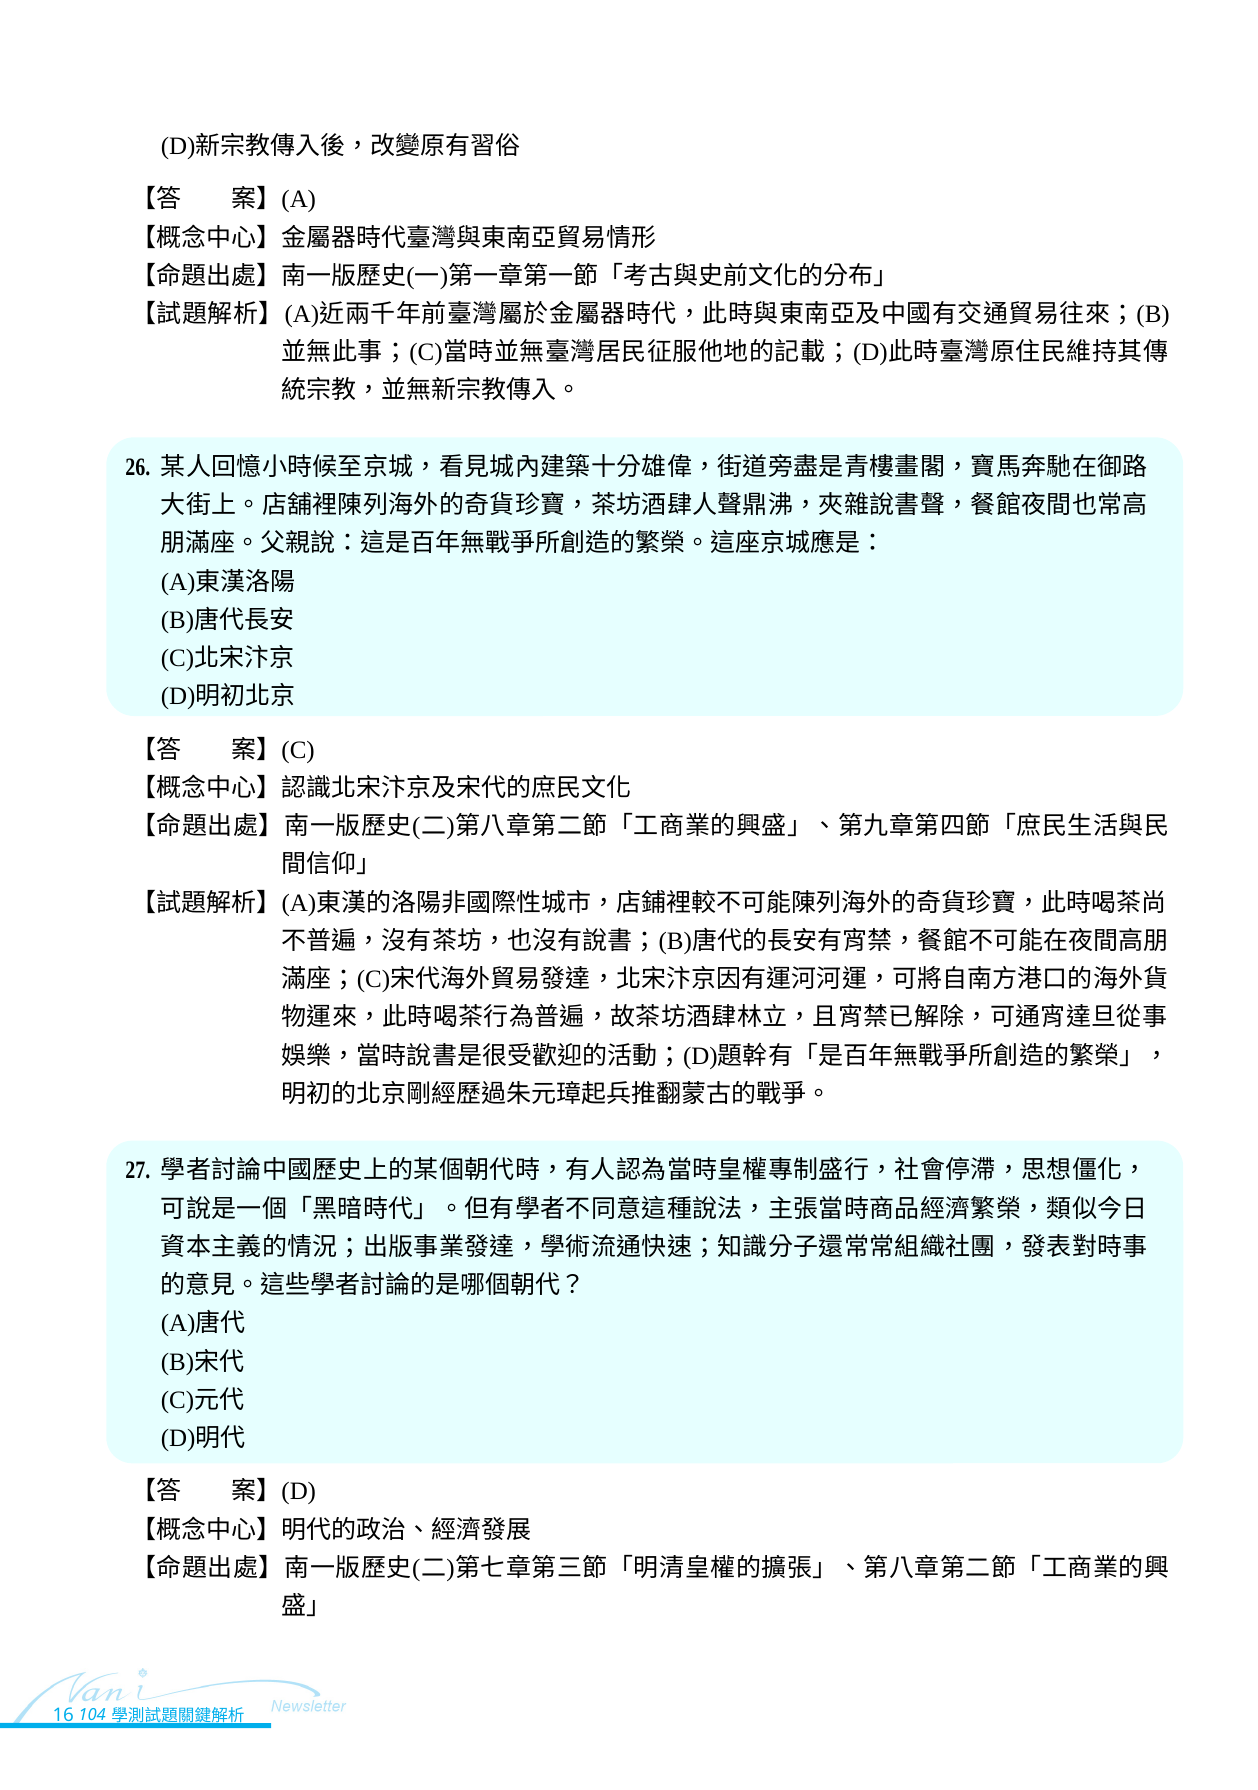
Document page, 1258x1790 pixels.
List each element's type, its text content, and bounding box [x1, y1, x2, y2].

picture [12, 1668, 347, 1724]
text 【命題出處】南一版歷史(二)第八章第二節「工商業的興盛」、第九章第四節「庶民生活與民間信仰」 [131, 805, 1169, 881]
text 【命題出處】南一版歷史(一)第一章第一節「考古與史前文化的分布」 [131, 254, 1169, 293]
text 【概念中心】明代的政治、經濟發展 [131, 1508, 1169, 1546]
text 【命題出處】南一版歷史(二)第七章第三節「明清皇權的擴張」、第八章第二節「工商業的興盛」 [131, 1546, 1169, 1623]
text 【答 案】(A) [131, 178, 1169, 216]
text 26. 某人回憶小時候至京城，看見城內建築十分雄偉，街道旁盡是青樓畫閣，寶馬奔馳在御路大街上。店舖裡陳列海外的奇貨珍寶，茶坊酒肆人聲鼎沸，夾雜說書聲，餐館夜間也常高朋滿座。父親說：這是百年無戰爭所創造的繁榮。這座京城應是： (A)東漢洛陽 (B)唐代長安 (C)北宋汴京 (D)明初北京 [125, 446, 1151, 713]
text 【概念中心】金屬器時代臺灣與東南亞貿易情形 [131, 216, 1169, 254]
text 【試題解析】(A)近兩千年前臺灣屬於金屬器時代，此時與東南亞及中國有交通貿易往來；(B)並無此事；(C)當時並無臺灣居民征服他地的記載；(D)此時臺灣原住民維持其傳統宗教，並無新宗教傳入。 [131, 293, 1169, 407]
text 27. 學者討論中國歷史上的某個朝代時，有人認為當時皇權專制盛行，社會停滯，思想僵化，可說是一個「黑暗時代」。但有學者不同意這種說法，主張當時商品經濟繁榮，類似今日資本主義的情況；出版事業發達，學術流通快速；知識分子還常常組織社團，發表對時事的意見。這些學者討論的是哪個朝代？ (A)唐代 (B)宋代 (C)元代 (D)明代 [125, 1149, 1151, 1455]
text 【答 案】(C) [131, 728, 1169, 767]
text 【答 案】(D) [131, 1470, 1169, 1508]
text 【試題解析】(A)東漢的洛陽非國際性城市，店鋪裡較不可能陳列海外的奇貨珍寶，此時喝茶尚不普遍，沒有茶坊，也沒有說書；(B)唐代的長安有宵禁，餐館不可能在夜間高朋滿座；(C)宋代海外貿易發達，北宋汴京因有運河河運，可將自南方港口的海外貨物運來，此時喝茶行為普遍，故茶坊酒肆林立，且宵禁已解除，可通宵達旦從事娛樂，當時說書是很受歡迎的活動；(D)題幹有「是百年無戰爭所創造的繁榮」，明初的北京剛經歷過朱元璋起兵推翻蒙古的戰爭。 [131, 881, 1169, 1111]
text 【概念中心】認識北宋汴京及宋代的庶民文化 [131, 767, 1169, 805]
